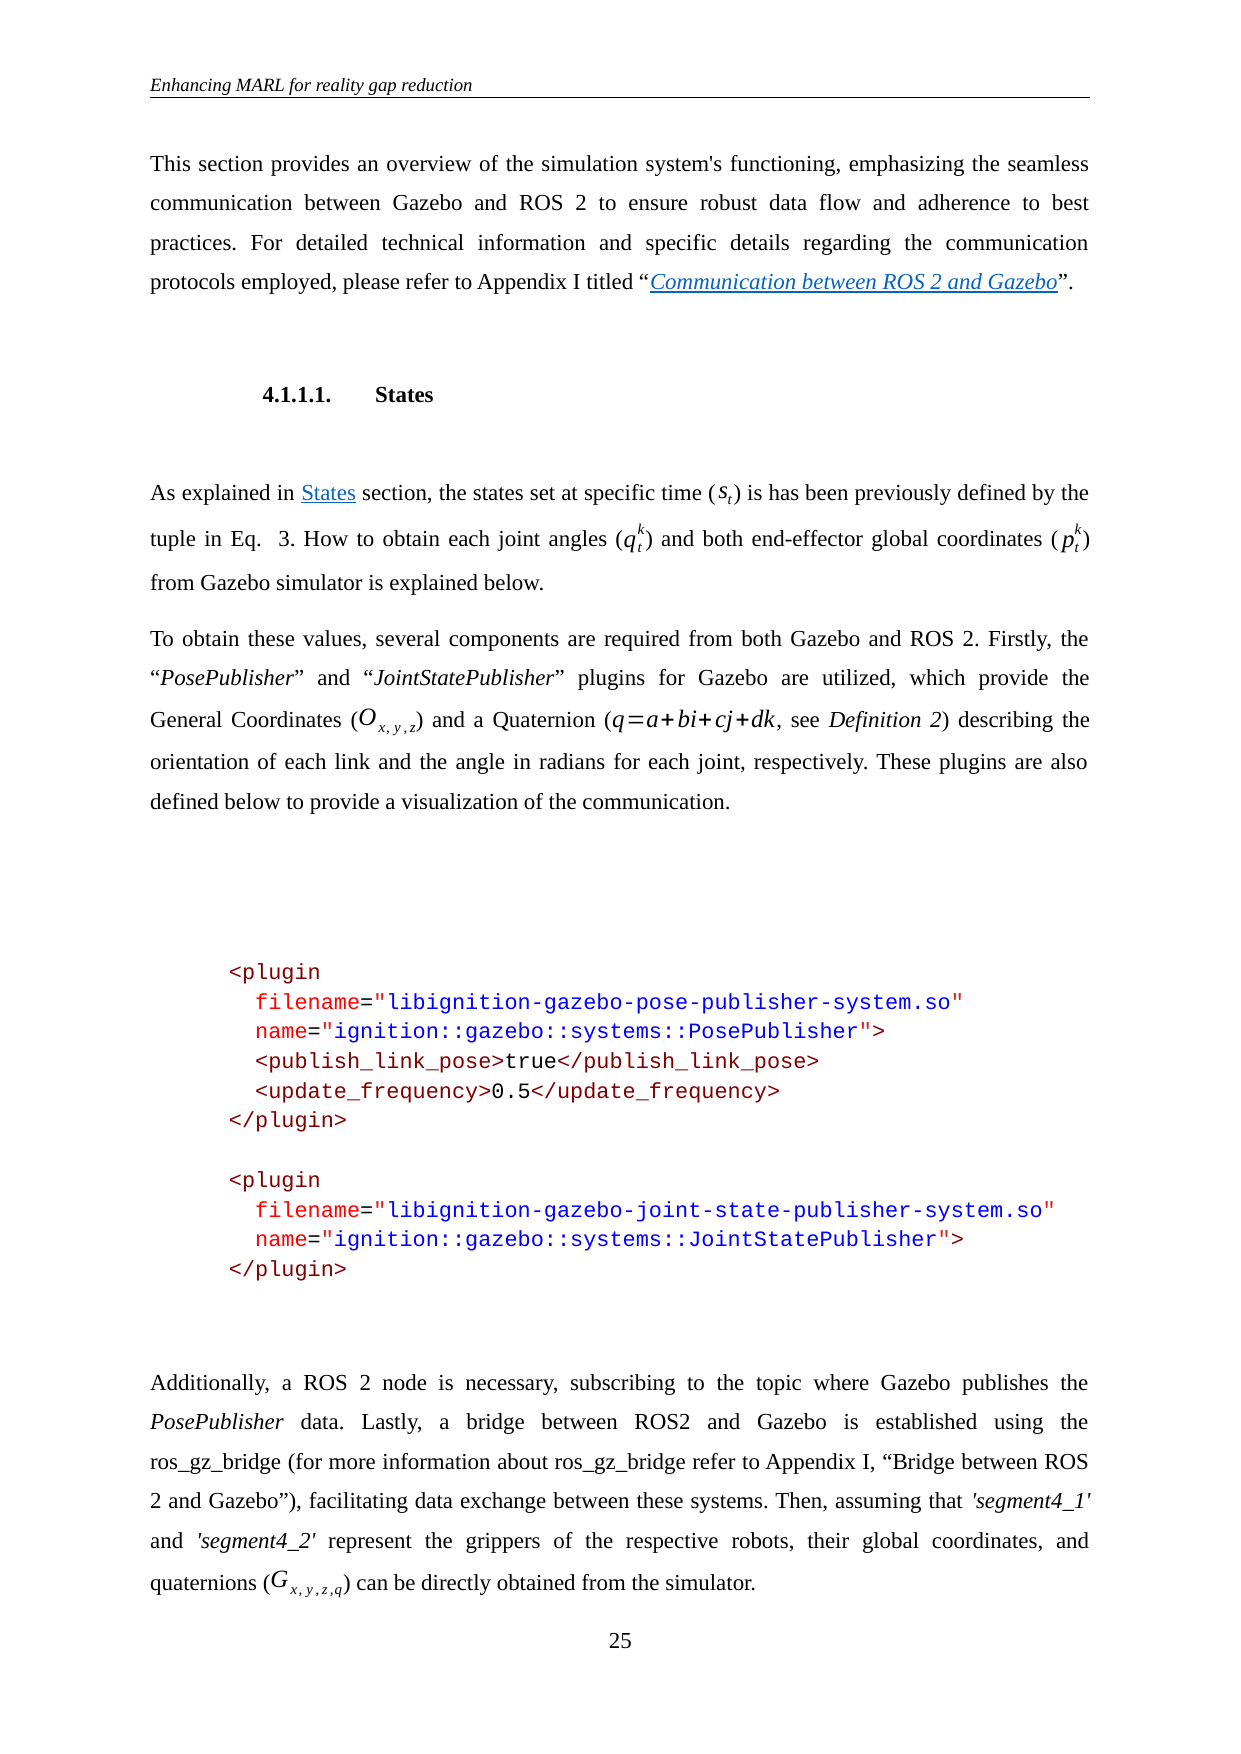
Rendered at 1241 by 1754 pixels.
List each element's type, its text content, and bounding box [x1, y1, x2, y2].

text To obtain these values, several components are required from both Gazebo and ROS 2. Firstly, the “PosePublisher” and “JointStatePublisher” plugins for Gazebo are utilized, which provide the General Coordinates () and a Quaternion (, see Definition 2) describing the orientation of each link and the angle in radians for each joint, respectively. These plugins are also defined below to provide a visualization of the communication. [150, 625, 1090, 814]
text filename="libignition-gazebo-pose-publisher-system.so" [150, 986, 1090, 1016]
text <plugin [150, 956, 1090, 986]
text Additionally, a ROS 2 node is necessary, subscribing to the topic where Gazebo publishes the PosePublisher data. Lastly, a bridge between ROS2 and Gazebo is established using the ros_gz_bridge (for more information about ros_gz_bridge refer to Appendix I, “Bridge between ROS 2 and Gazebo”), facilitating data exchange between these systems. Then, assuming that 'segment4_1' and 'segment4_2' represent the grippers of the respective robots, their global coordinates, and quaternions () can be directly obtained from the simulator. [150, 1369, 1090, 1597]
text <plugin [150, 1164, 1090, 1194]
subtitle States [262, 381, 1090, 407]
text As explained in States section, the states set at specific time () is has been previously defined by the tuple in Eq. 3. How to obtain each joint angles () and both end-effector global coordinates () from Gazebo simulator is explained below. [150, 476, 1090, 595]
text This section provides an overview of the simulation system's functioning, emphasizing the seamless communication between Gazebo and ROS 2 to ensure robust data flow and adherence to best practices. For detailed technical information and specific details regarding the communication protocols employed, please refer to Appendix I titled “Communication between ROS 2 and Gazebo”. [150, 150, 1090, 295]
text </plugin> [150, 1253, 1090, 1283]
text </plugin> [150, 1105, 1090, 1134]
text <publish_link_pose>true</publish_link_pose> [150, 1045, 1090, 1075]
text name="ignition::gazebo::systems::JointStatePublisher"> [150, 1223, 1090, 1253]
text filename="libignition-gazebo-joint-state-publisher-system.so" [150, 1194, 1090, 1223]
text <update_frequency>0.5</update_frequency> [150, 1075, 1090, 1105]
text name="ignition::gazebo::systems::PosePublisher"> [150, 1016, 1090, 1045]
